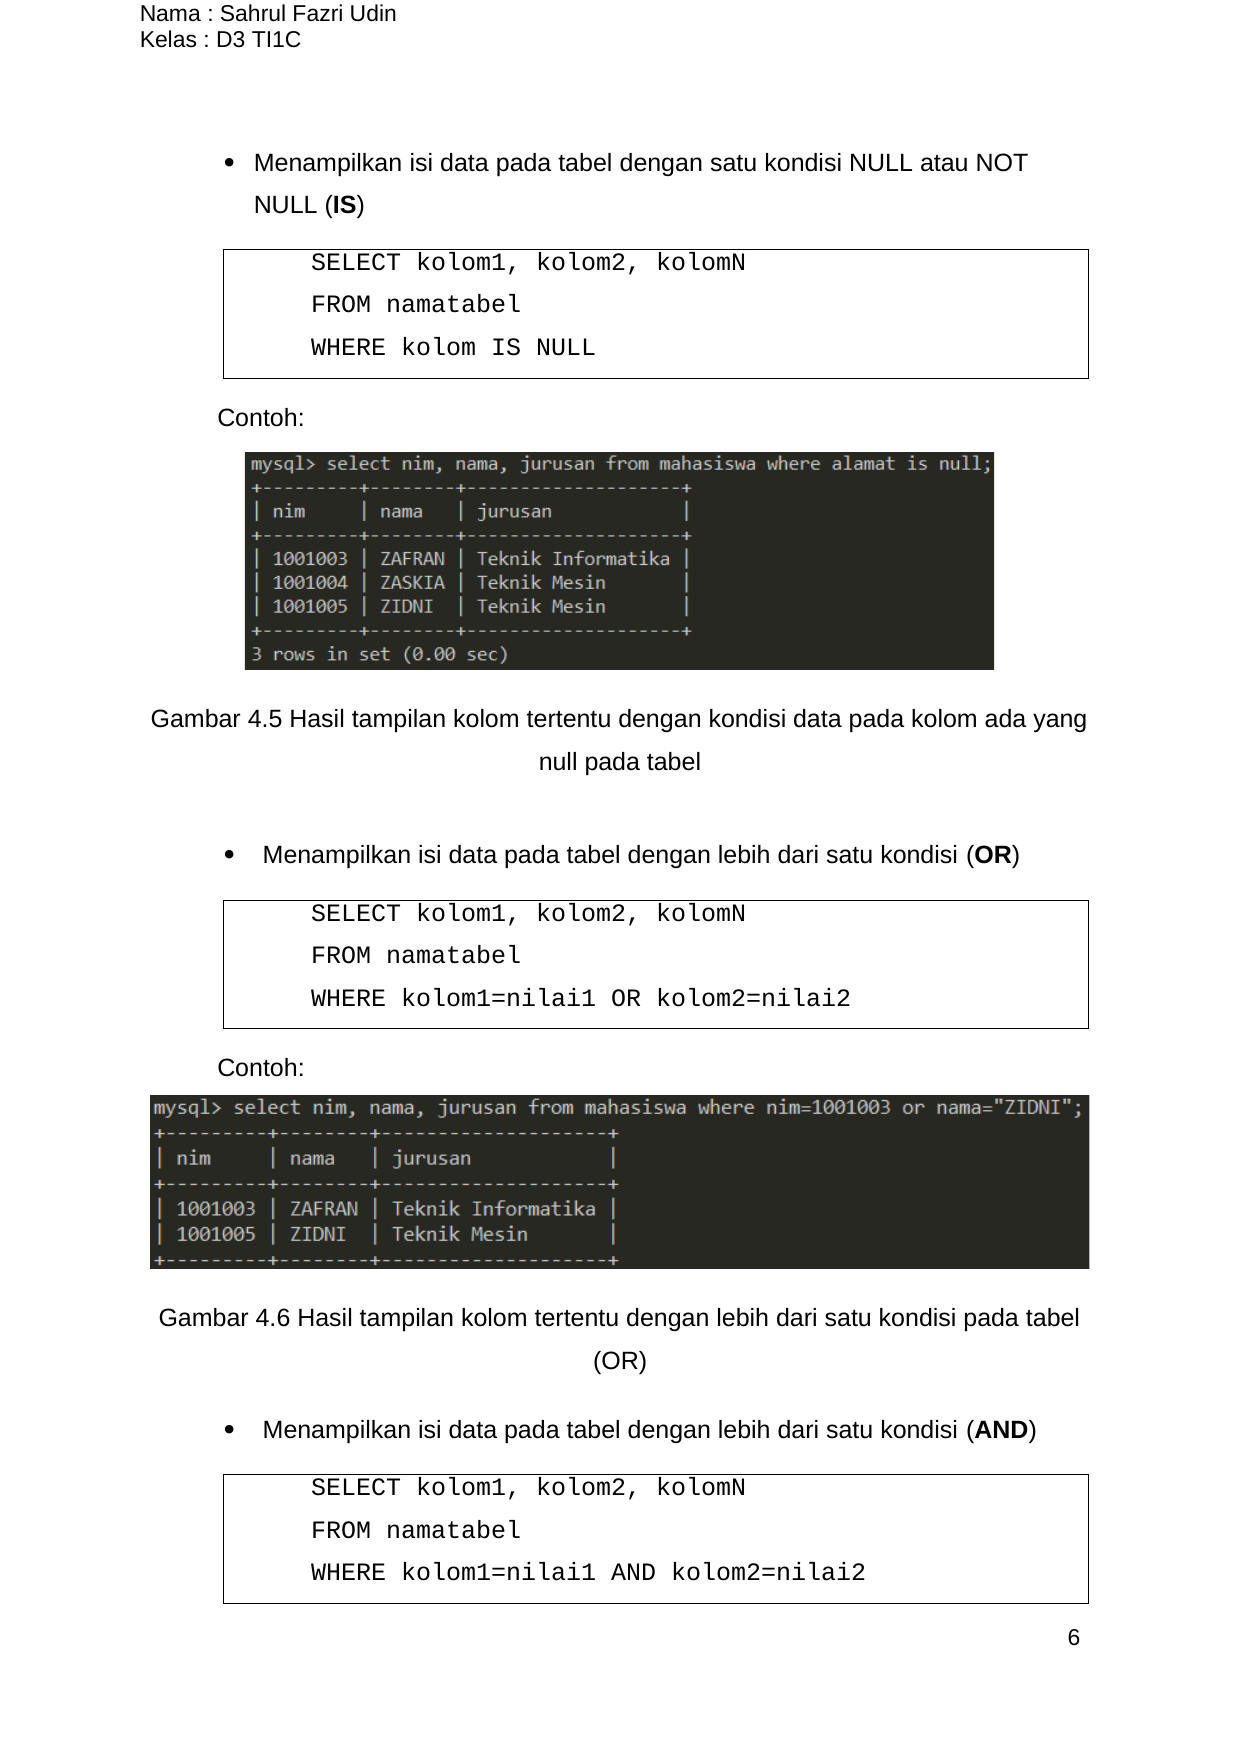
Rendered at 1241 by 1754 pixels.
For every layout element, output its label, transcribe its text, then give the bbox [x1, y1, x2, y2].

text Contoh: [217, 1053, 1163, 1082]
text Contoh: [217, 403, 1163, 432]
list Menampilkan isi data pada tabel dengan satu kondisi NULL atau NOT NULL (IS) [225, 148, 1090, 219]
list Menampilkan isi data pada tabel dengan lebih dari satu kondisi (OR) [225, 840, 1163, 869]
picture [244, 452, 995, 670]
text Gambar 4.6 Hasil tampilan kolom tertentu dengan lebih dari satu kondisi pada tabel (OR) [158, 1269, 1083, 1375]
picture [150, 1095, 1090, 1269]
list Menampilkan isi data pada tabel dengan lebih dari satu kondisi (AND) [225, 1414, 1163, 1443]
